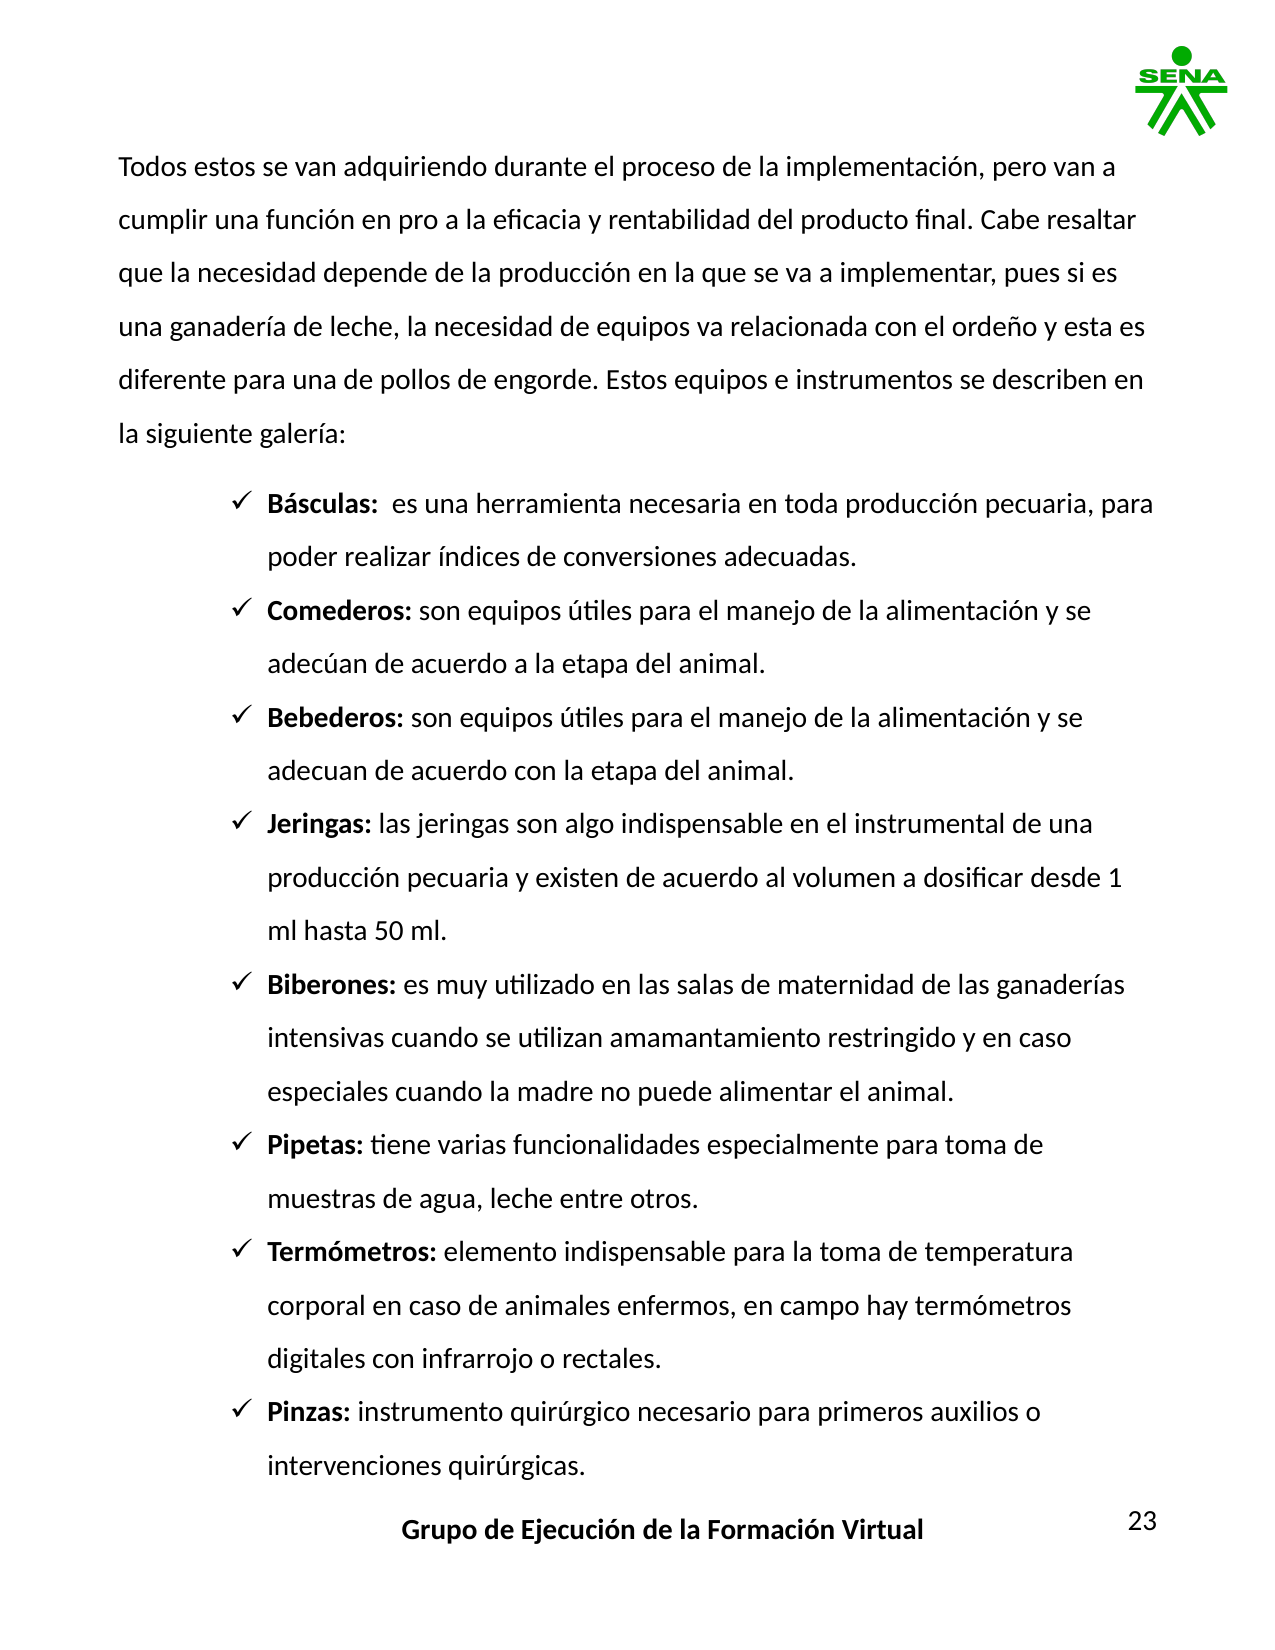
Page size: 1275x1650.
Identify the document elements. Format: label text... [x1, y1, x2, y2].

list Pinzas: instrumento quirúrgico necesario para primeros auxilios o intervenciones quirúrgicas. [229, 1393, 1157, 1482]
list Comederos: son equipos útiles para el manejo de la alimentación y se adecúan de acuerdo a la etapa del animal. [229, 592, 1157, 681]
list Pipetas: tiene varias funcionalidades especialmente para toma de muestras de agua, leche entre otros. [229, 1126, 1157, 1215]
picture [1135, 46, 1228, 136]
list Biberones: es muy utilizado en las salas de maternidad de las ganaderías intensivas cuando se utilizan amamantamiento restringido y en caso especiales cuando la madre no puede alimentar el animal. [229, 966, 1157, 1108]
list Básculas: es una herramienta necesaria en toda producción pecuaria, para poder realizar índices de conversiones adecuadas. [229, 485, 1157, 574]
list Jeringas: las jeringas son algo indispensable en el instrumental de una producción pecuaria y existen de acuerdo al volumen a dosificar desde 1 ml hasta 50 ml. [229, 806, 1157, 948]
list Bebederos: son equipos útiles para el manejo de la alimentación y se adecuan de acuerdo con la etapa del animal. [229, 699, 1157, 788]
list Termómetros: elemento indispensable para la toma de temperatura corporal en caso de animales enfermos, en campo hay termómetros digitales con infrarrojo o rectales. [229, 1233, 1157, 1376]
